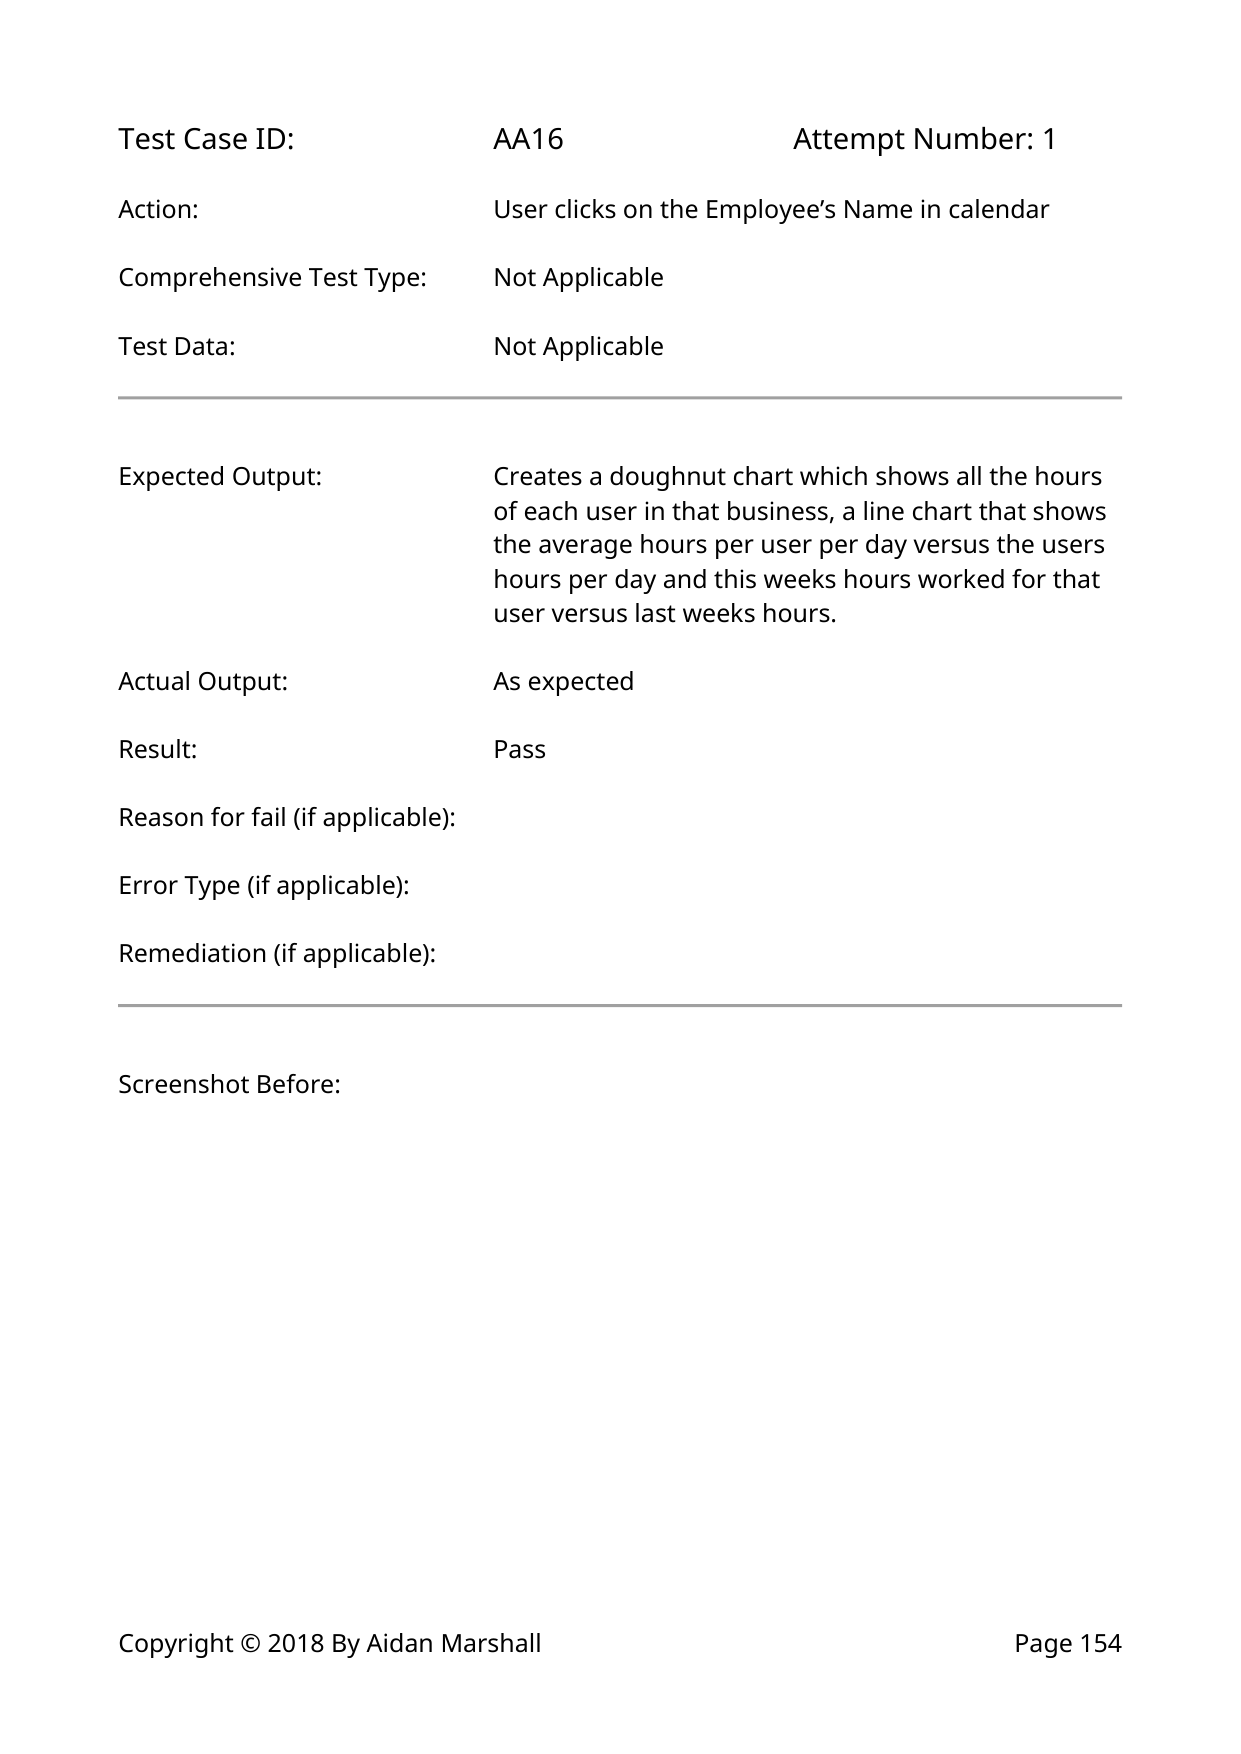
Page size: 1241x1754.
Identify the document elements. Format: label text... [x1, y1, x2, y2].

text Reason for fail (if applicable): [118, 800, 1122, 834]
text Test Data: Not Applicable [118, 328, 1122, 362]
text Error Type (if applicable): [118, 868, 1122, 902]
text Remediation (if applicable): [118, 936, 1122, 970]
text Test Case ID: AA16 Attempt Number: 1 [118, 118, 1122, 158]
text Action: User clicks on the Employee’s Name in calendar [118, 192, 1122, 226]
text Screenshot Before: [118, 1067, 1122, 1101]
text Comprehensive Test Type: Not Applicable [118, 260, 1122, 294]
text Result: Pass [118, 732, 1122, 766]
text Actual Output: As expected [118, 663, 1122, 697]
text Expected Output: Creates a doughnut chart which shows all the hours of each user in that business, a line chart that shows the average hours per user per day versus the users hours per day and this weeks hours worked for that user versus last weeks hours. [118, 459, 1122, 629]
